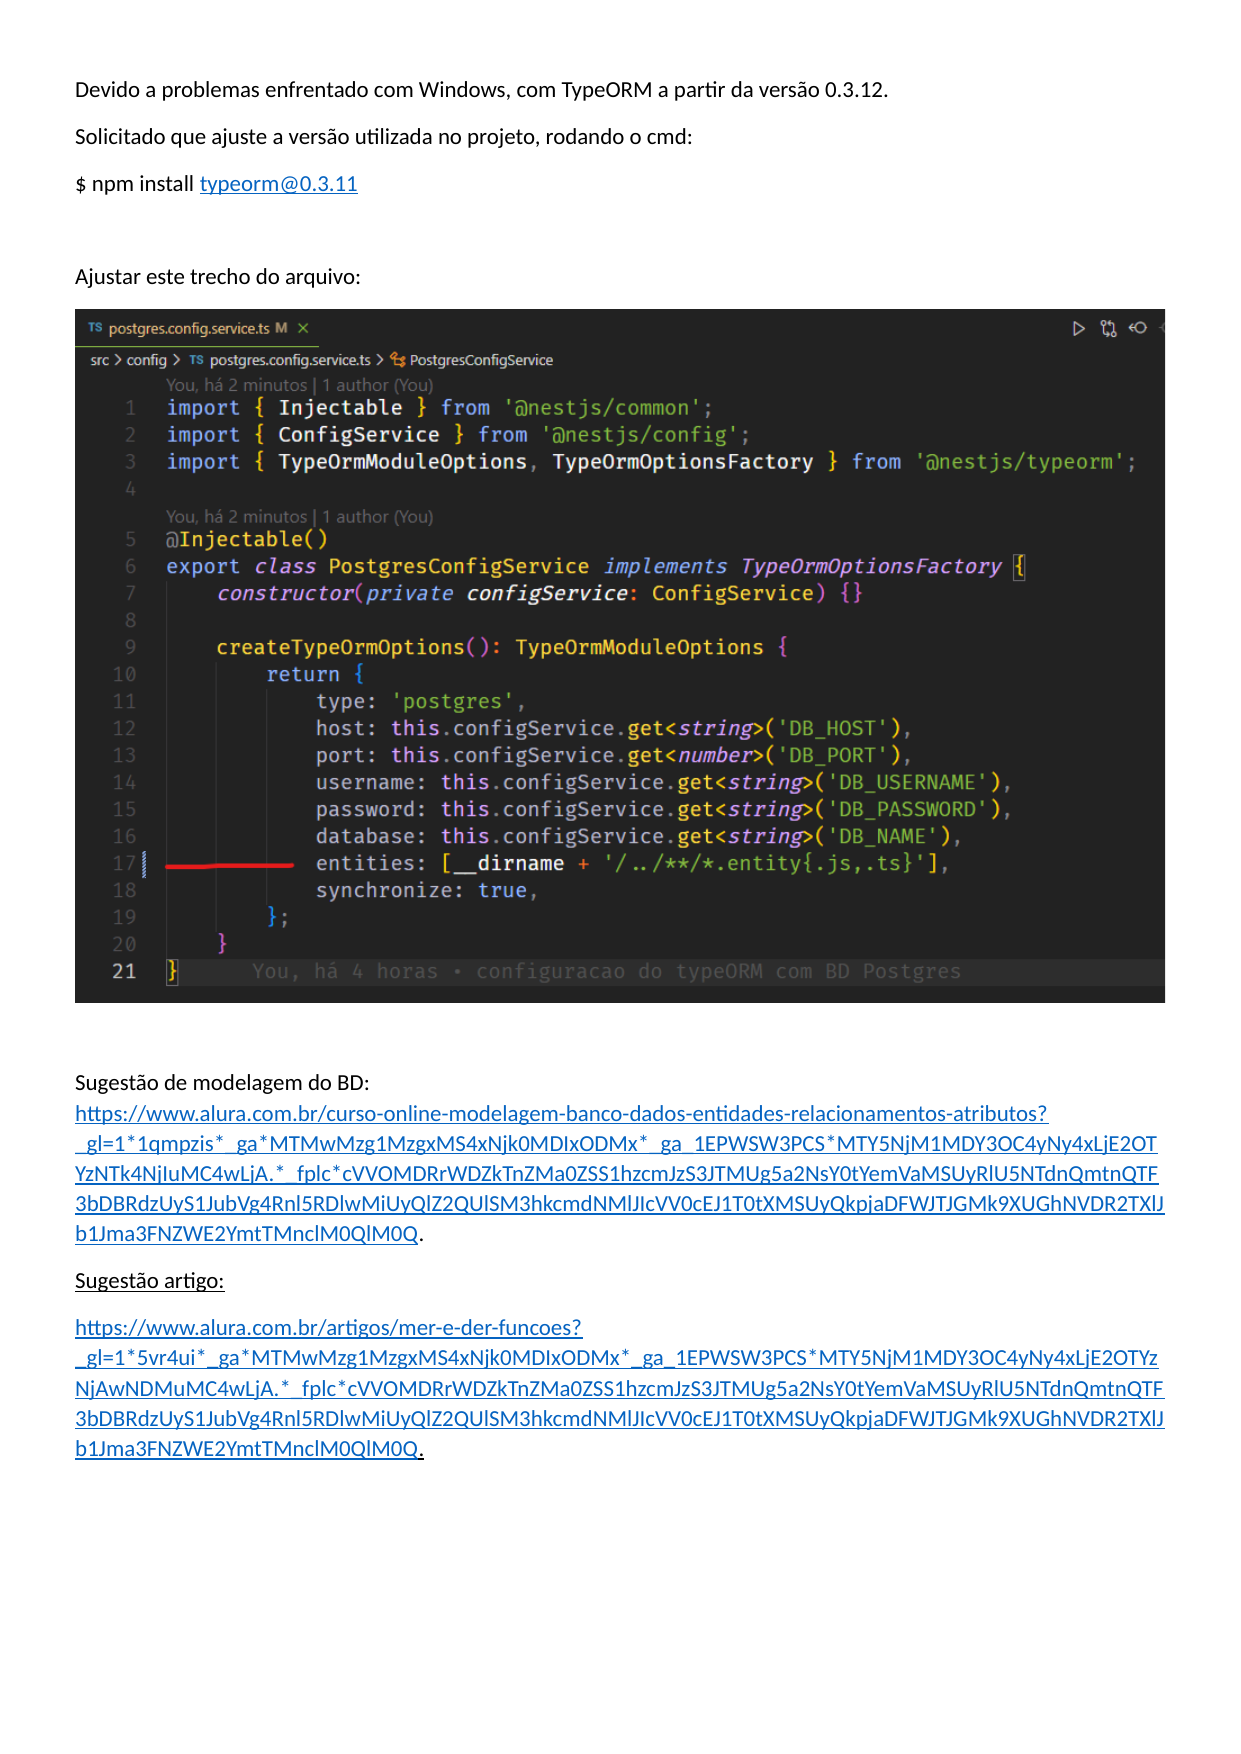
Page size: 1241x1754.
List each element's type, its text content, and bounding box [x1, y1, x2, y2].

text Sugestão de modelagem do BD: https://www.alura.com.br/curso-online-modelagem-banco-dados-entidades-relacionamentos-atributos?_gl=1*1qmpzis*_ga*MTMwMzg1MzgxMS4xNjk0MDIxODMx*_ga_1EPWSW3PCS*MTY5NjM1MDY3OC4yNy4xLjE2OTYzNTk4NjIuMC4wLjA.*_fplc*cVVOMDRrWDZkTnZMa0ZSS1hzcmJzS3JTMUg5a2NsY0tYemVaMSUyRlU5NTdnQmtnQTF3bDBRdzUyS1JubVg4Rnl5RDlwMiUyQlZ2QUlSM3hkcmdNMlJIcVV0cEJ1T0tXMSUyQkpjaDFWJTJGMk9XUGhNVDR2TXlJb1Jma3FNZWE2YmtTMnclM0QlM0Q. [75, 1068, 1165, 1213]
text https://www.alura.com.br/artigos/mer-e-der-funcoes?_gl=1*5vr4ui*_ga*MTMwMzg1MzgxMS4xNjk0MDIxODMx*_ga_1EPWSW3PCS*MTY5NjM1MDY3OC4yNy4xLjE2OTYzNjAwNDMuMC4wLjA.*_fplc*cVVOMDRrWDZkTnZMa0ZSS1hzcmJzS3JTMUg5a2NsY0tYemVaMSUyRlU5NTdnQmtnQTF3bDBRdzUyS1JubVg4Rnl5RDlwMiUyQlZ2QUlSM3hkcmdNMlJIcVV0cEJ1T0tXMSUyQkpjaDFWJTJGMk9XUGhNVDR2TXlJb1Jma3FNZWE2YmtTMnclM0QlM0Q. [75, 1313, 1165, 1398]
text Solicitado que ajuste a versão utilizada no projeto, rodando o cmd: [75, 122, 1165, 150]
text Ajustar este trecho do arquivo: [75, 262, 1165, 291]
text Sugestão artigo: [75, 1266, 1165, 1294]
text https://www.alura.com.br/artigos/mer-e-der-funcoes?_gl=1*5vr4ui*_ga*MTMwMzg1MzgxMS4xNjk0MDIxODMx*_ga_1EPWSW3PCS*MTY5NjM1MDY3OC4yNy4xLjE2OTYzNjAwNDMuMC4wLjA.*_fplc*cVVOMDRrWDZkTnZMa0ZSS1hzcmJzS3JTMUg5a2NsY0tYemVaMSUyRlU5NTdnQmtnQTF3bDBRdzUyS1JubVg4Rnl5RDlwMiUyQlZ2QUlSM3hkcmdNMlJIcVV0cEJ1T0tXMSUyQkpjaDFWJTJGMk9XUGhNVDR2TXlJb1Jma3FNZWE2YmtTMnclM0QlM0Q. [75, 1399, 1165, 1428]
text Sugestão de modelagem do BD: https://www.alura.com.br/curso-online-modelagem-banco-dados-entidades-relacionamentos-atributos?_gl=1*1qmpzis*_ga*MTMwMzg1MzgxMS4xNjk0MDIxODMx*_ga_1EPWSW3PCS*MTY5NjM1MDY3OC4yNy4xLjE2OTYzNTk4NjIuMC4wLjA.*_fplc*cVVOMDRrWDZkTnZMa0ZSS1hzcmJzS3JTMUg5a2NsY0tYemVaMSUyRlU5NTdnQmtnQTF3bDBRdzUyS1JubVg4Rnl5RDlwMiUyQlZ2QUlSM3hkcmdNMlJIcVV0cEJ1T0tXMSUyQkpjaDFWJTJGMk9XUGhNVDR2TXlJb1Jma3FNZWE2YmtTMnclM0QlM0Q. [75, 1215, 1165, 1248]
text $ npm install typeorm@0.3.11 [75, 169, 1165, 197]
text Devido a problemas enfrentado com Windows, com TypeORM a partir da versão 0.3.12. [75, 75, 1165, 103]
text https://www.alura.com.br/artigos/mer-e-der-funcoes?_gl=1*5vr4ui*_ga*MTMwMzg1MzgxMS4xNjk0MDIxODMx*_ga_1EPWSW3PCS*MTY5NjM1MDY3OC4yNy4xLjE2OTYzNjAwNDMuMC4wLjA.*_fplc*cVVOMDRrWDZkTnZMa0ZSS1hzcmJzS3JTMUg5a2NsY0tYemVaMSUyRlU5NTdnQmtnQTF3bDBRdzUyS1JubVg4Rnl5RDlwMiUyQlZ2QUlSM3hkcmdNMlJIcVV0cEJ1T0tXMSUyQkpjaDFWJTJGMk9XUGhNVDR2TXlJb1Jma3FNZWE2YmtTMnclM0QlM0Q. [75, 1429, 1165, 1462]
picture [75, 309, 1166, 1003]
